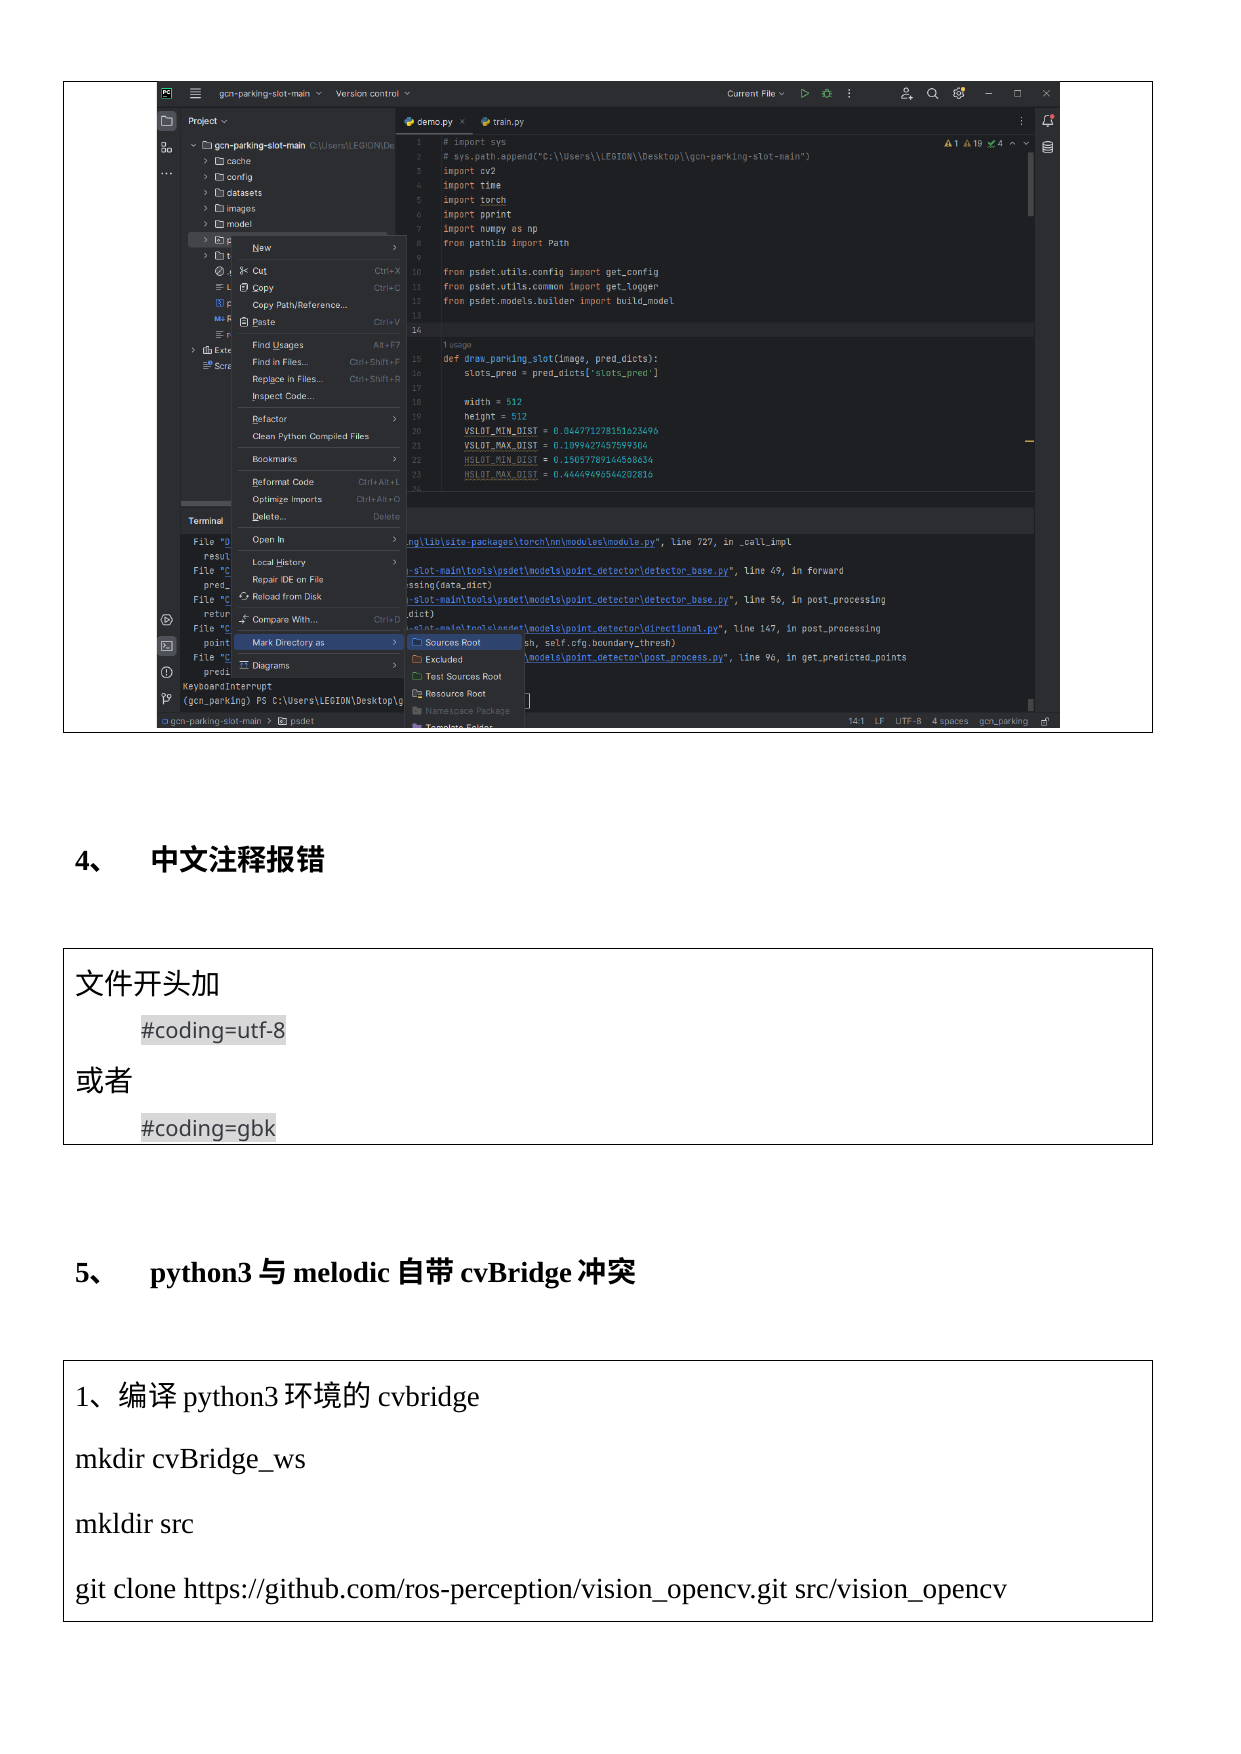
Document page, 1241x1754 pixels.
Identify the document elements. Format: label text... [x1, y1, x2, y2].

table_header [64, 1361, 1152, 1621]
subtitle 中文注释报错 [75, 825, 1165, 890]
subtitle python3与melodic自带cvBridge冲突 [75, 1237, 1165, 1302]
table_header 文件开头加 #coding=utf-8 或者 #coding=gbk [64, 949, 1152, 1144]
picture [156, 81, 1060, 728]
